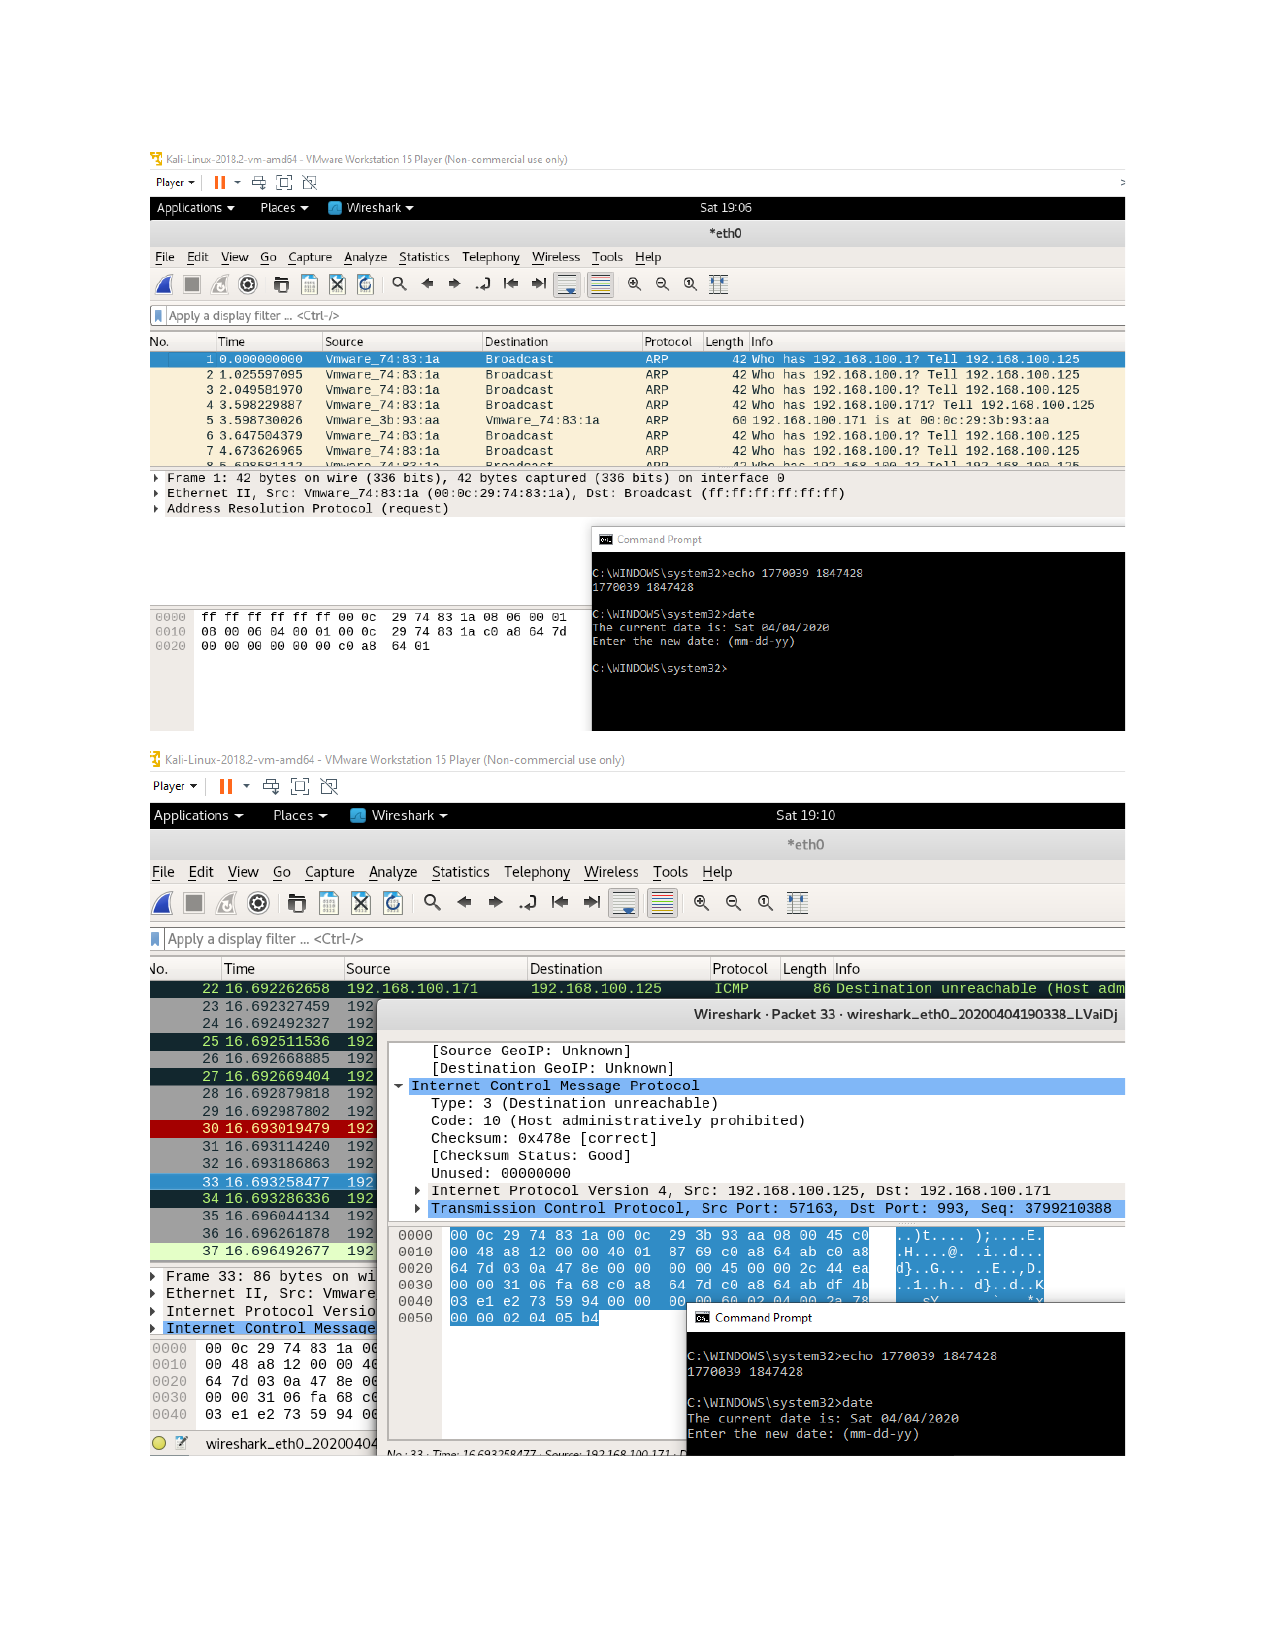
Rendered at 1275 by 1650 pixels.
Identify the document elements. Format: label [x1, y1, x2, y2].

picture [150, 748, 1125, 1456]
picture [150, 150, 1125, 731]
